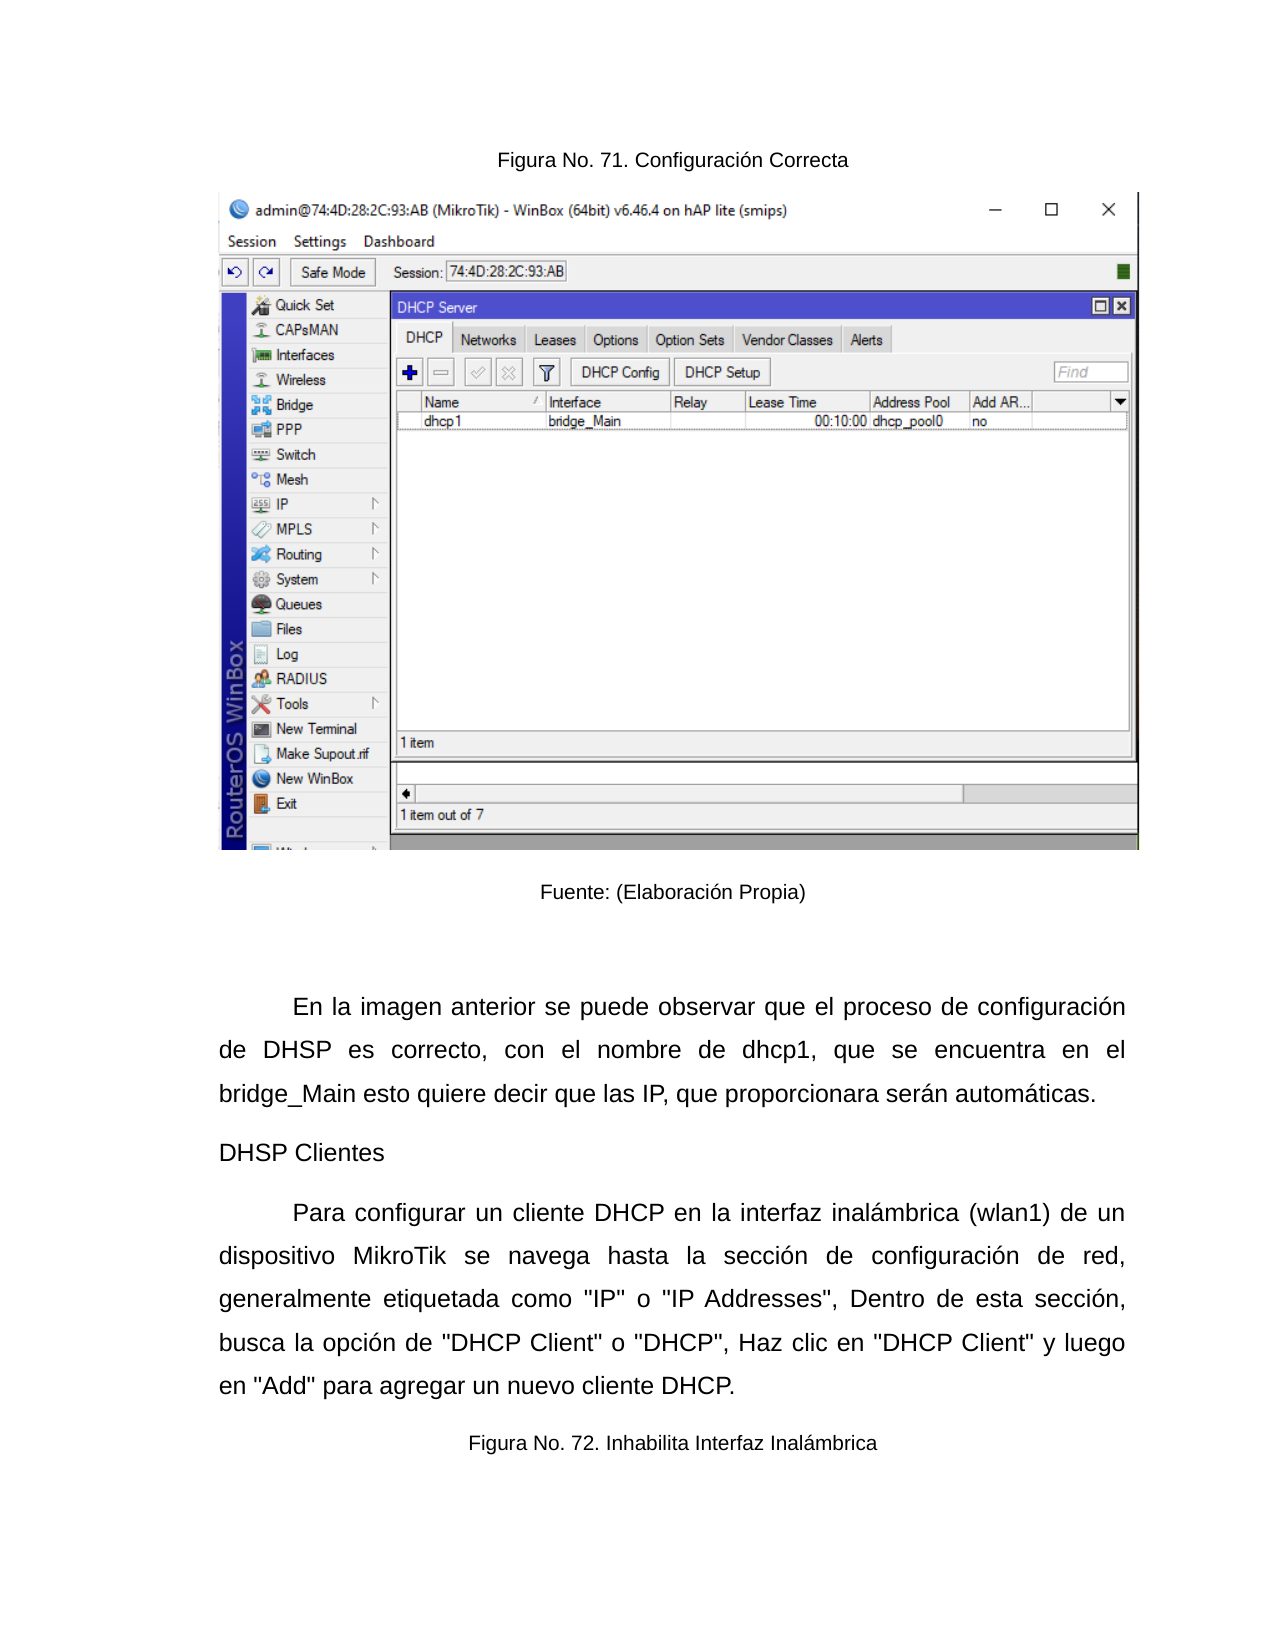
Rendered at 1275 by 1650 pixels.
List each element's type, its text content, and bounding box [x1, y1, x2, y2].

text En la imagen anterior se puede observar que el proceso de configuración de DHSP es correcto, con el nombre de dhcp1, que se encuentra en el bridge_Main esto quiere decir que las IP, que proporcionara serán automáticas. [218, 992, 1127, 1107]
text DHSP Clientes [218, 1138, 1127, 1167]
text Fuente: (Elaboración Propia) [218, 880, 1127, 904]
text Figura No. 71. Configuración Correcta [218, 148, 1127, 172]
text Figura No. 72. Inhabilita Interfaz Inalámbrica [218, 1431, 1127, 1454]
picture [218, 192, 1140, 850]
text Para configurar un cliente DHCP en la interfaz inalámbrica (wlan1) de un dispositivo MikroTik se navega hasta la sección de configuración de red, generalmente etiquetada como "IP" o "IP Addresses", Dentro de esta sección, busca la opción de "DHCP Client" o "DHCP", Haz clic en "DHCP Client" y luego en "Add" para agregar un nuevo cliente DHCP. [218, 1198, 1127, 1399]
